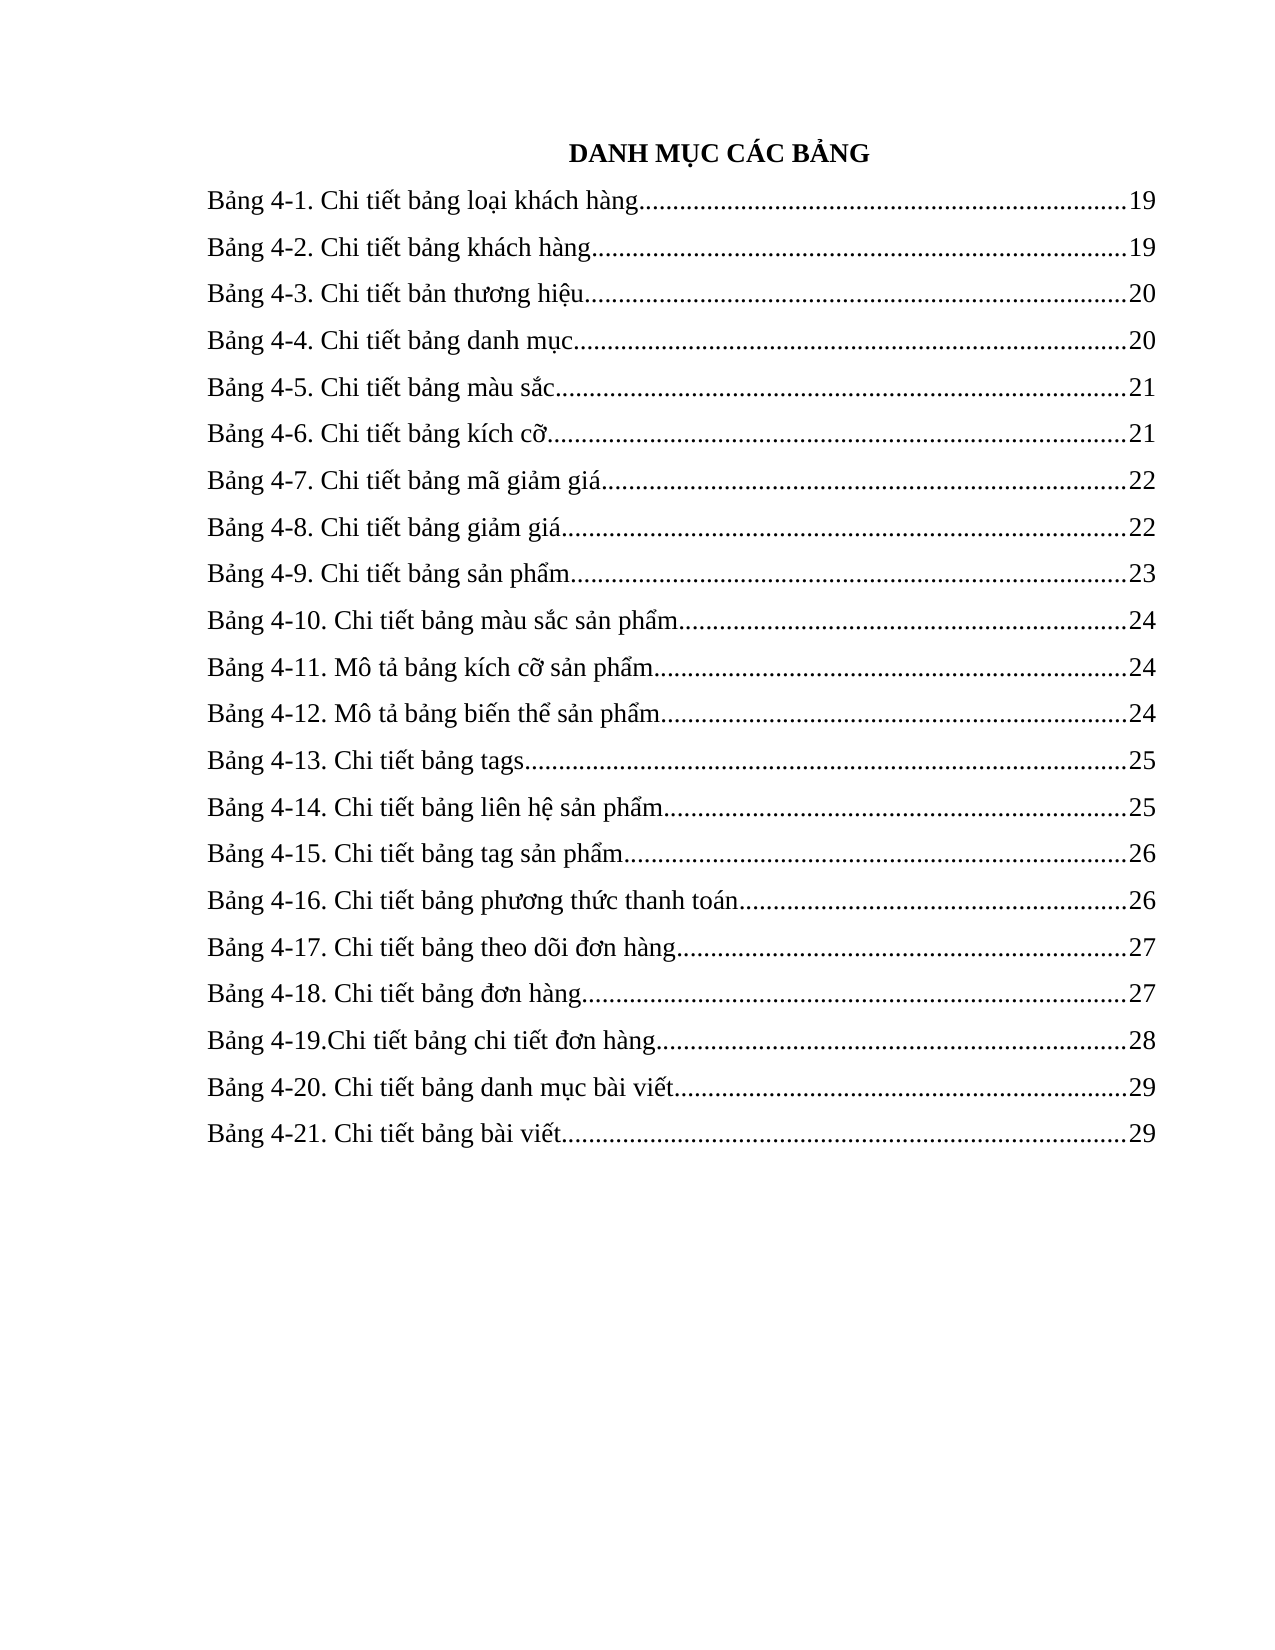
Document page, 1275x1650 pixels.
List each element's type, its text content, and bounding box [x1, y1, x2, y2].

text Bảng 4-1. Chi tiết bảng loại khách hàng 19 [207, 184, 1157, 215]
text Bảng 4-17. Chi tiết bảng theo dõi đơn hàng 27 [207, 931, 1157, 962]
text Bảng 4-20. Chi tiết bảng danh mục bài viết 29 [207, 1071, 1157, 1102]
text Bảng 4-14. Chi tiết bảng liên hệ sản phẩm 25 [207, 791, 1157, 822]
text Bảng 4-13. Chi tiết bảng tags 25 [207, 744, 1157, 775]
text Bảng 4-3. Chi tiết bản thương hiệu 20 [207, 277, 1157, 308]
text Bảng 4-8. Chi tiết bảng giảm giá 22 [207, 511, 1157, 542]
text Bảng 4-21. Chi tiết bảng bài viết 29 [207, 1117, 1157, 1148]
text Bảng 4-19.Chi tiết bảng chi tiết đơn hàng 28 [207, 1024, 1157, 1055]
text Bảng 4-12. Mô tả bảng biến thể sản phẩm 24 [207, 697, 1157, 728]
text Bảng 4-10. Chi tiết bảng màu sắc sản phẩm 24 [207, 604, 1157, 635]
text Bảng 4-16. Chi tiết bảng phương thức thanh toán 26 [207, 884, 1157, 915]
text Bảng 4-4. Chi tiết bảng danh mục 20 [207, 324, 1157, 355]
text DANH MỤC CÁC BẢNG [207, 137, 1157, 168]
text Bảng 4-15. Chi tiết bảng tag sản phẩm 26 [207, 837, 1157, 868]
text Bảng 4-2. Chi tiết bảng khách hàng 19 [207, 231, 1157, 262]
text Bảng 4-7. Chi tiết bảng mã giảm giá 22 [207, 464, 1157, 495]
text Bảng 4-6. Chi tiết bảng kích cỡ 21 [207, 417, 1157, 448]
text Bảng 4-9. Chi tiết bảng sản phẩm 23 [207, 557, 1157, 588]
text Bảng 4-11. Mô tả bảng kích cỡ sản phẩm 24 [207, 651, 1157, 682]
text Bảng 4-5. Chi tiết bảng màu sắc 21 [207, 371, 1157, 402]
text Bảng 4-18. Chi tiết bảng đơn hàng 27 [207, 977, 1157, 1008]
